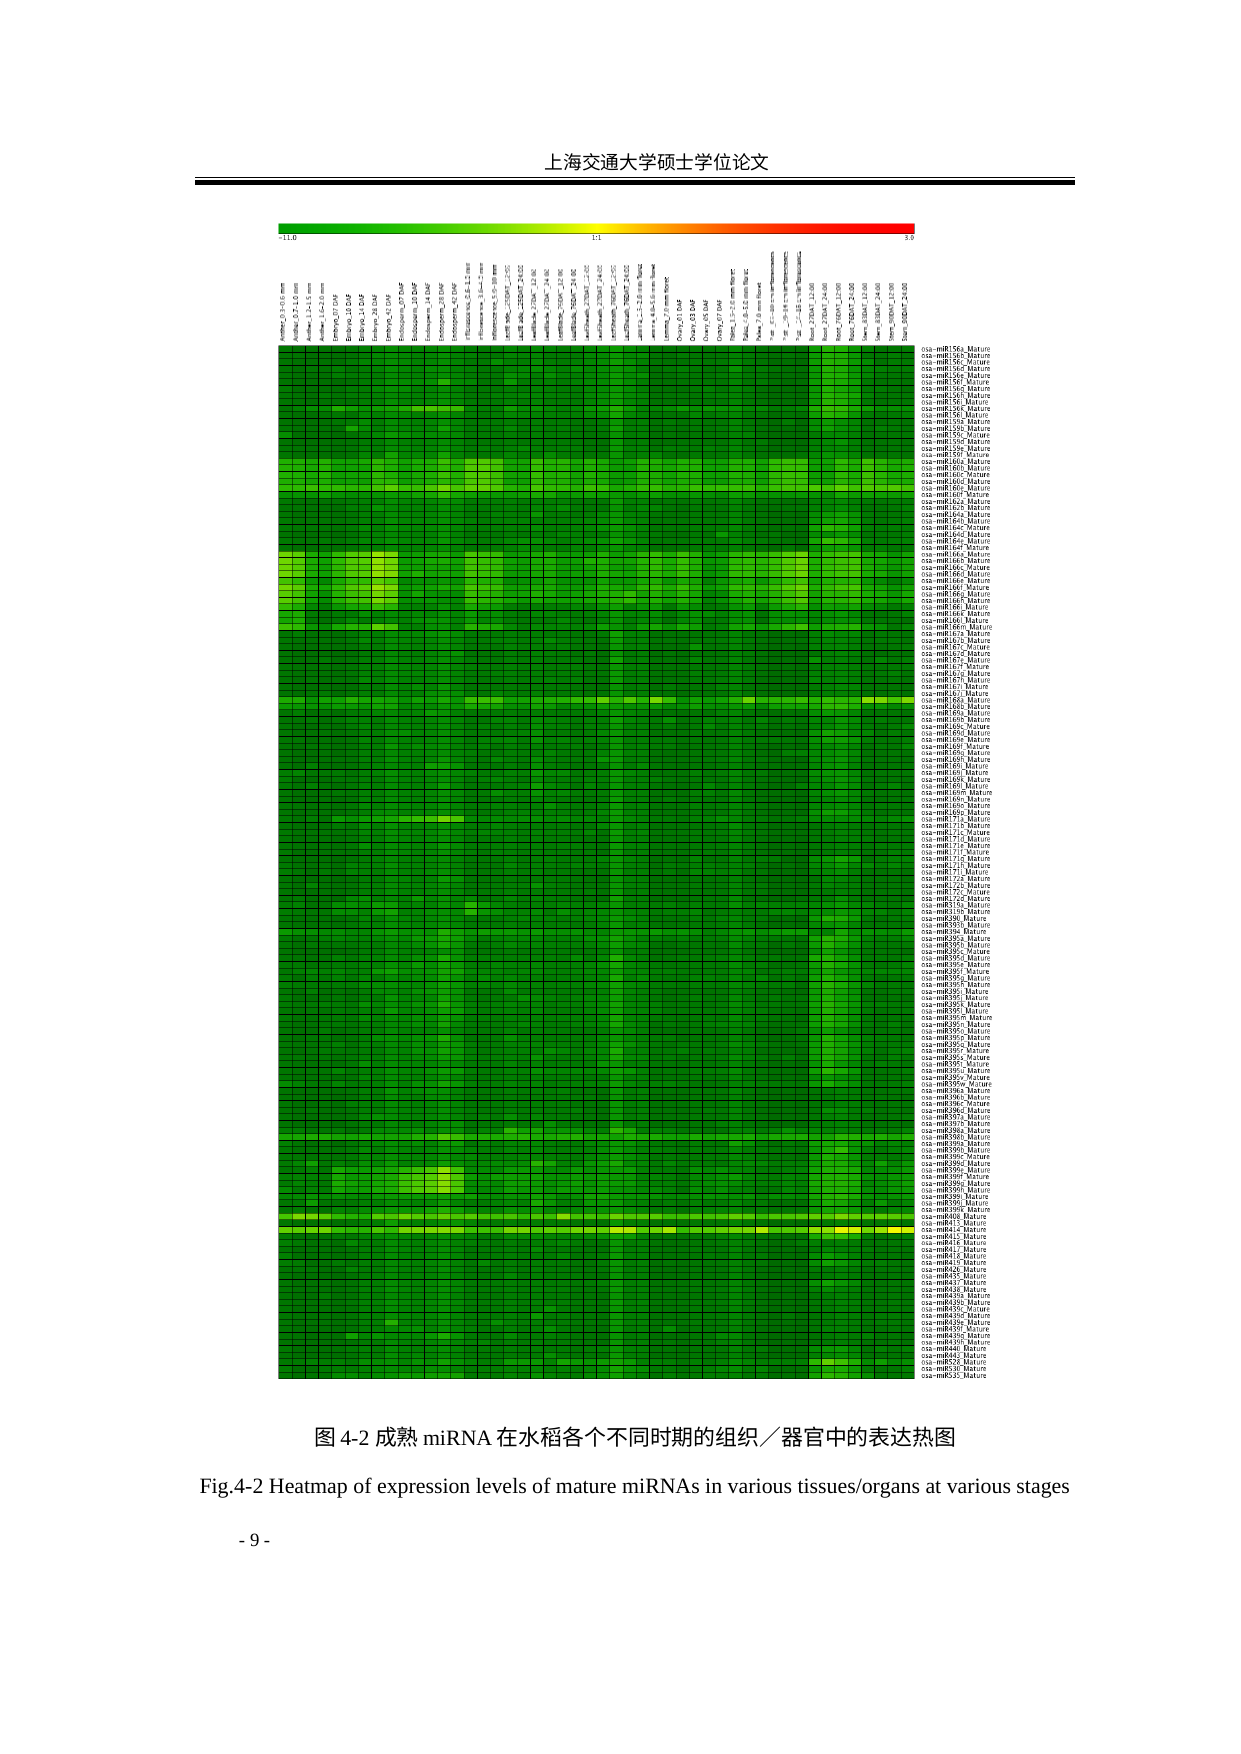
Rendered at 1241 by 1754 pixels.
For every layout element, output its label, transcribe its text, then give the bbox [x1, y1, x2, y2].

text 图4-2 成熟miRNA在水稻各个不同时期的组织／器官中的表达热图 [195, 1420, 1075, 1452]
picture [265, 211, 1005, 1392]
text Fig.4-2 Heatmap of expression levels of mature miRNAs in various tissues/organs at various stages [195, 1473, 1075, 1498]
